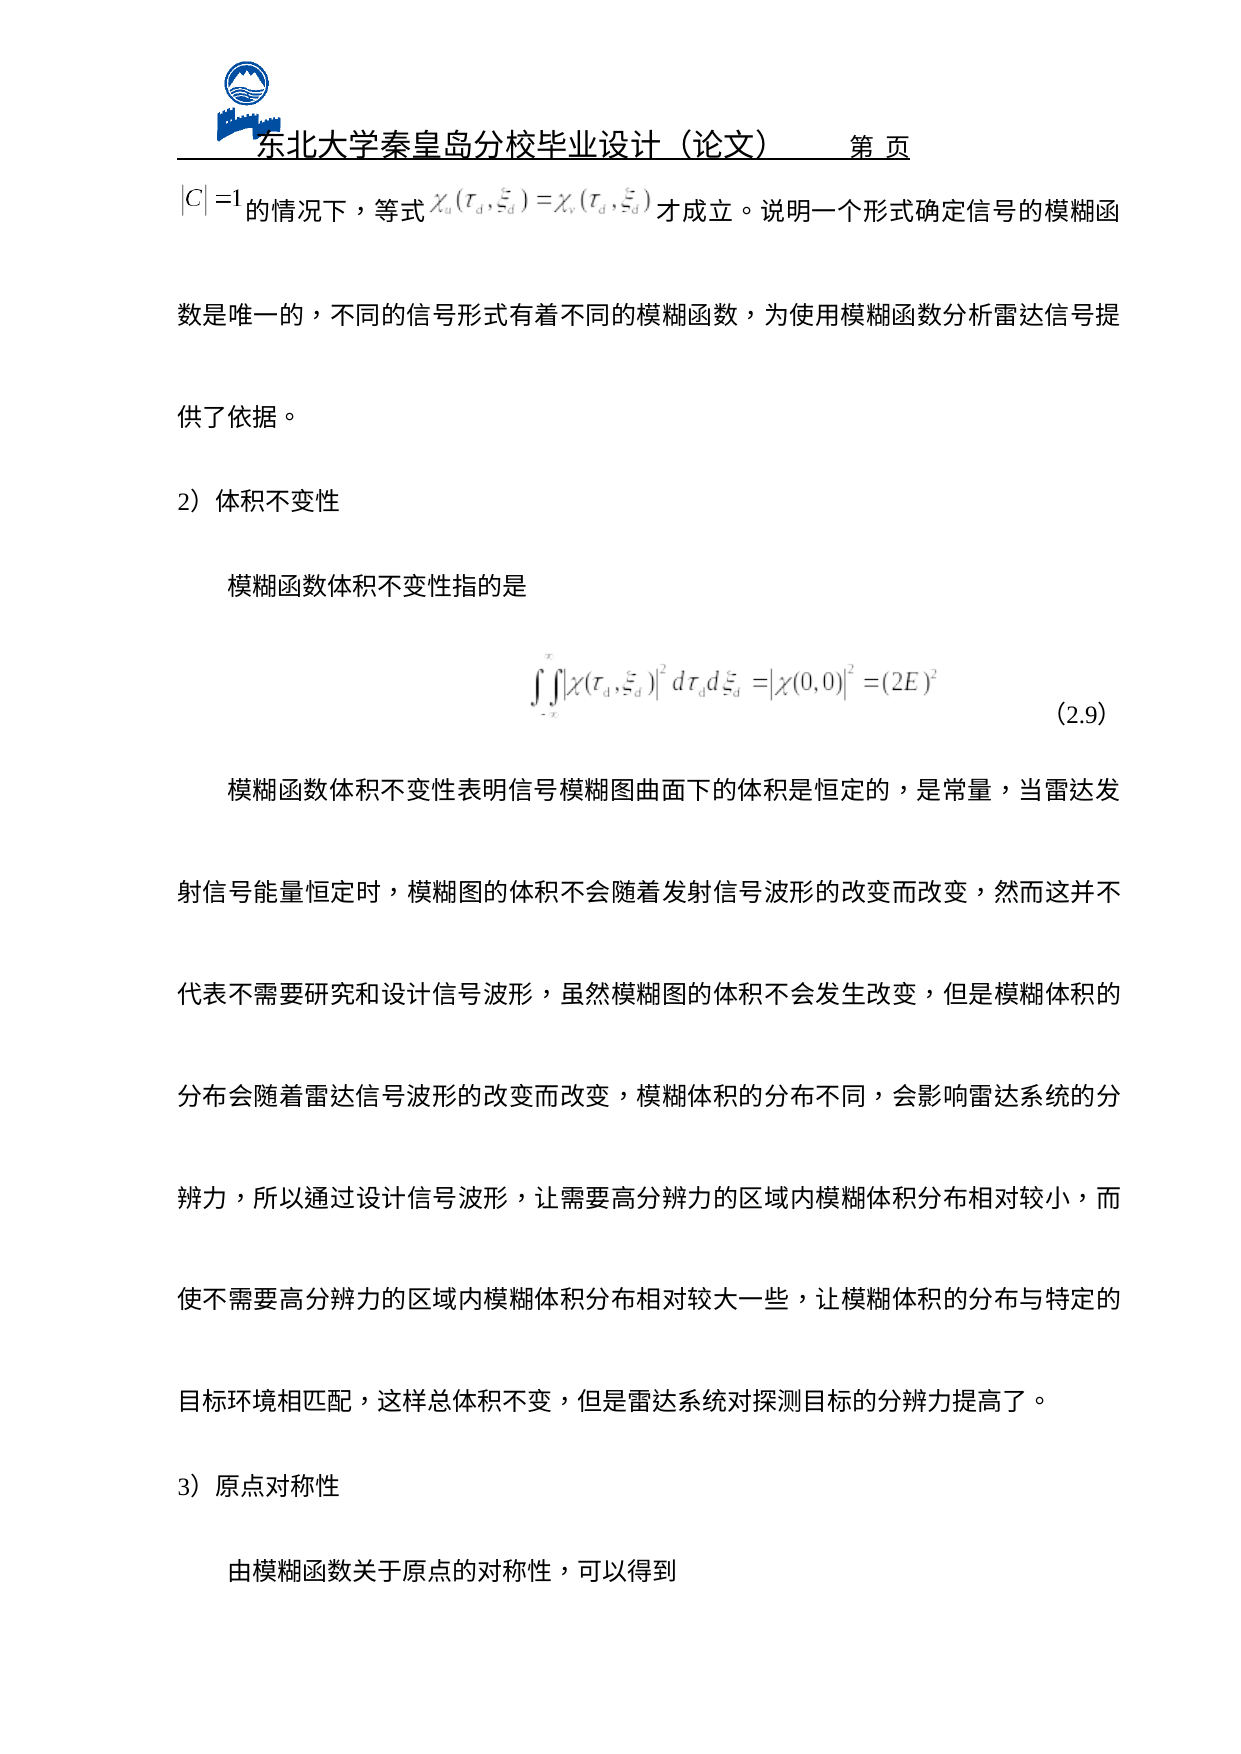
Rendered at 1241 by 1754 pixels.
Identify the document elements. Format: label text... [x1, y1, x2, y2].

text 模糊函数体积不变性表明信号模糊图曲面下的体积是恒定的，是常量，当雷达发射信号能量恒定时，模糊图的体积不会随着发射信号波形的改变而改变，然而这并不代表不需要研究和设计信号波形，虽然模糊图的体积不会发生改变，但是模糊体积的分布会随着雷达信号波形的改变而改变，模糊体积的分布不同，会影响雷达系统的分辨力，所以通过设计信号波形，让需要高分辨力的区域内模糊体积分布相对较小，而使不需要高分辨力的区域内模糊体积分布相对较大一些，让模糊体积的分布与特定的目标环境相匹配，这样总体积不变，但是雷达系统对探测目标的分辨力提高了。 [177, 756, 1122, 1435]
text （2.9） [177, 637, 1122, 739]
text 2）体积不变性 [177, 467, 1122, 535]
text 模糊函数体积不变性指的是 [177, 552, 1122, 620]
text 由模糊函数关于原点的对称性，可以得到 [177, 1537, 1122, 1605]
text 信号和的模糊函数分别为和，则只有在且的情况下，等式才成立。说明一个形式确定信号的模糊函数是唯一的，不同的信号形式有着不同的模糊函数，为使用模糊函数分析雷达信号提供了依据。 [177, 178, 1122, 450]
picture [208, 61, 285, 143]
text 3）原点对称性 [177, 1452, 1122, 1520]
